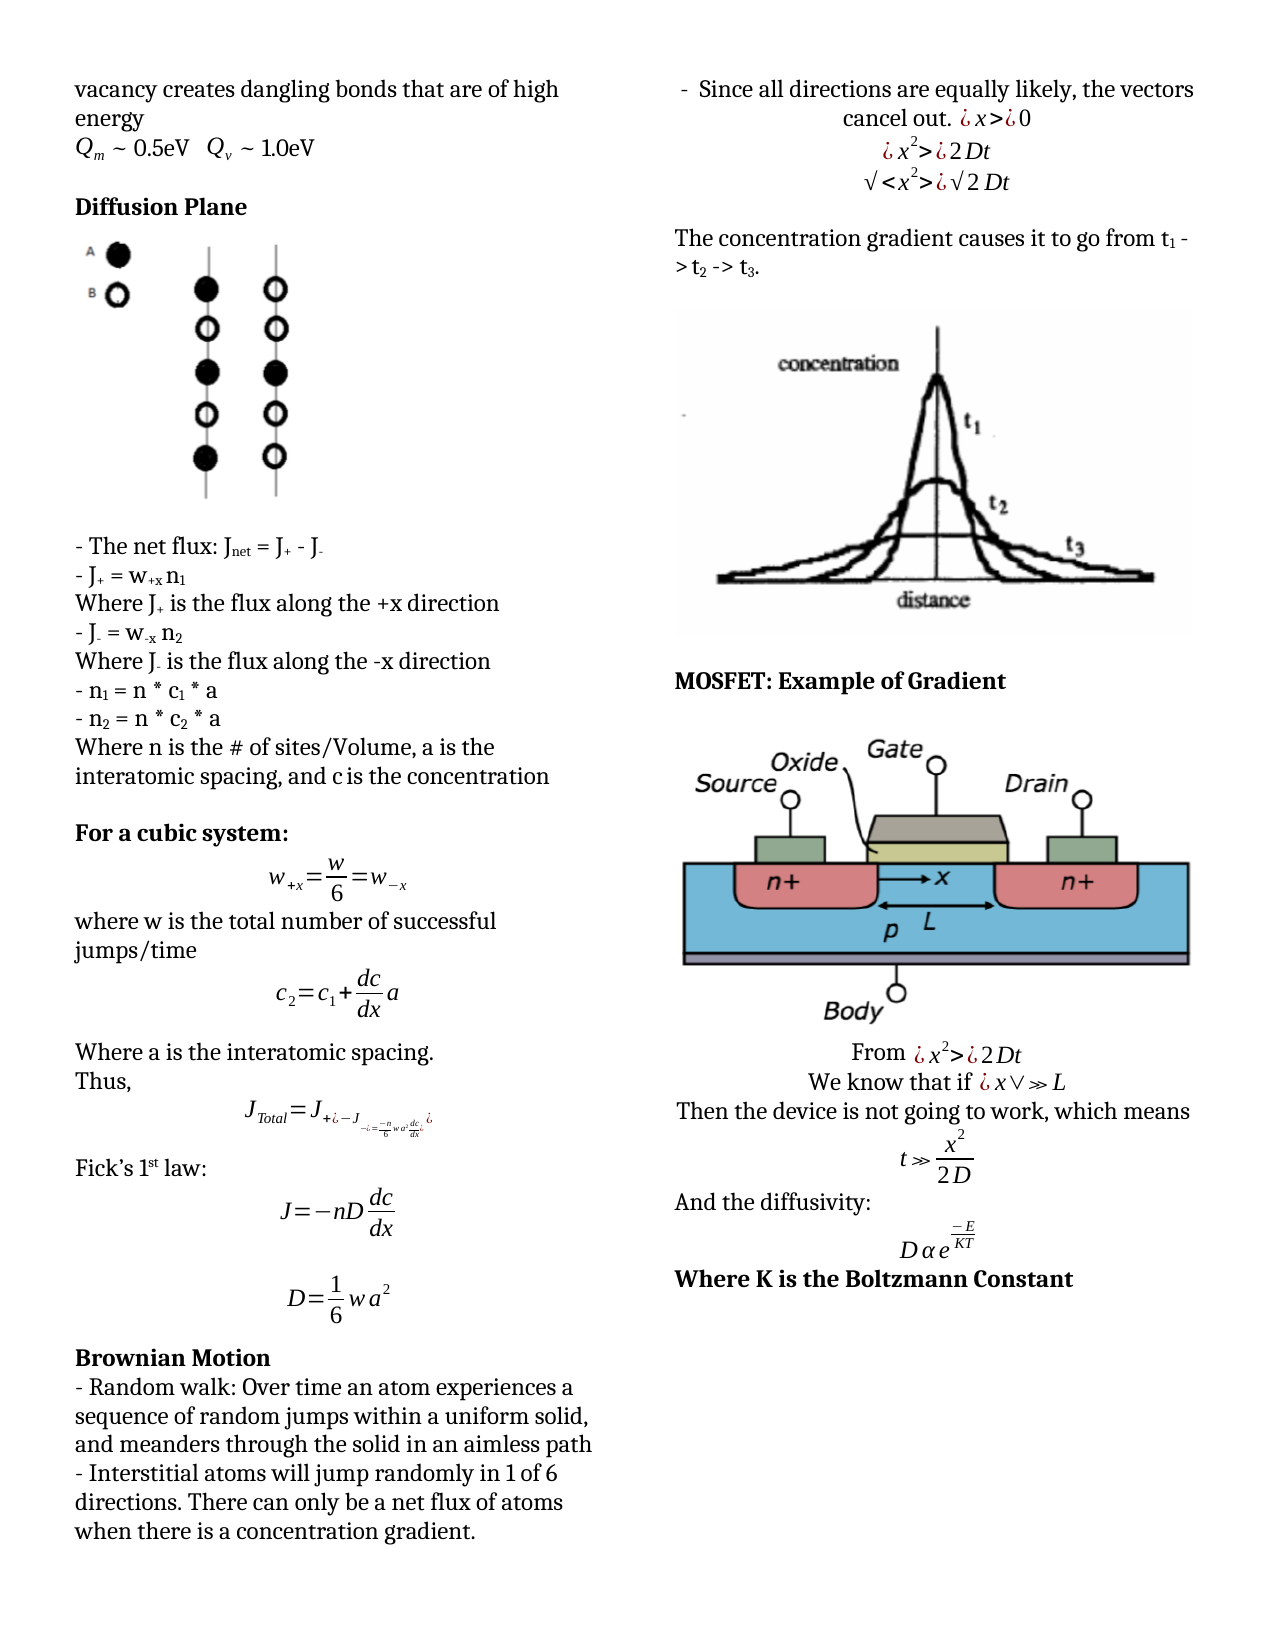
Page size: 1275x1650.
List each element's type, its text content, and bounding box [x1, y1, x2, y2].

text We know that if [674, 1068, 1200, 1097]
text - Interstitial atoms will jump randomly in 1 of 6 directions. There can only be a net flux of atoms when there is a concentration gradient. [75, 1459, 601, 1545]
text And the diffusivity: [674, 1188, 1200, 1217]
text For a cubic system: [75, 819, 601, 848]
picture [75, 221, 357, 532]
text Diffusion Plane [75, 193, 601, 221]
text Where J- is the flux along the -x direction [75, 647, 601, 676]
text - Since all directions are equally likely, the vectors cancel out. [674, 75, 1200, 132]
text Brownian Motion [75, 1344, 601, 1373]
text Where a is the interatomic spacing. [75, 1038, 601, 1067]
text - n2 = n * c2 * a [75, 704, 601, 733]
text Fick’s 1st law: [75, 1154, 601, 1183]
picture [674, 695, 1200, 1037]
text MOSFET: Example of Gradient [674, 667, 1200, 695]
picture [674, 281, 1200, 638]
text Then the device is not going to work, which means [674, 1097, 1200, 1188]
text - J+ = w+x n1 [75, 561, 601, 589]
text From [674, 1037, 1200, 1068]
text Thus, [75, 1067, 601, 1095]
text ~ 0.5eV ~ 1.0eV [75, 132, 601, 164]
text Where n is the # of sites/Volume, a is the interatomic spacing, and c is the concentration [75, 733, 601, 791]
text - Random walk: Over time an atom experiences a sequence of random jumps within a uniform solid, and meanders through the solid in an aimless path [75, 1373, 601, 1459]
text where w is the total number of successful jumps/time [75, 907, 601, 964]
text Where J+ is the flux along the +x direction [75, 589, 601, 618]
text The concentration gradient causes it to go from t1 -> t2 -> t3. [674, 223, 1200, 281]
text Where K is the Boltzmann Constant [674, 1265, 1200, 1294]
text - J- = w-x n2 [75, 618, 601, 647]
text - n1 = n * c1 * a [75, 676, 601, 704]
text - The net flux: Jnet = J+ - J- [75, 532, 601, 561]
